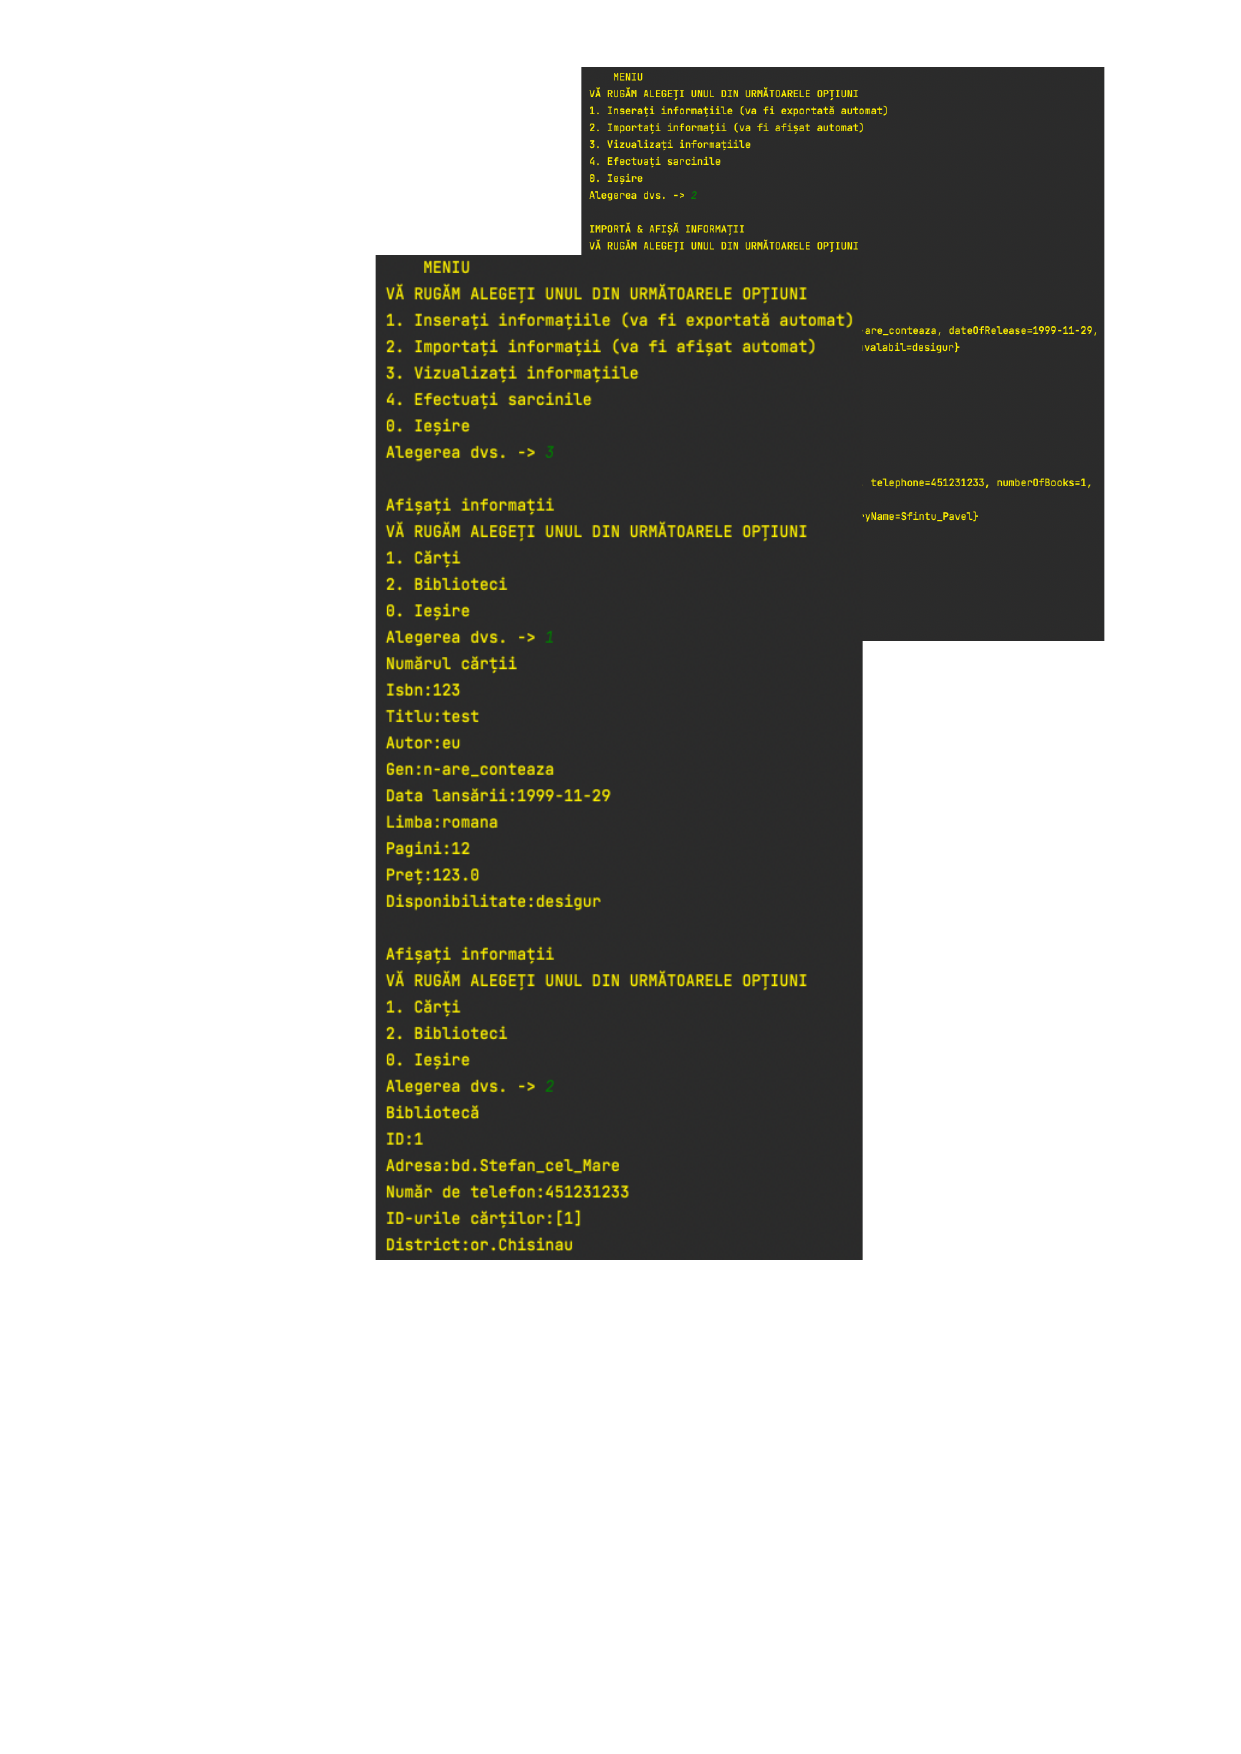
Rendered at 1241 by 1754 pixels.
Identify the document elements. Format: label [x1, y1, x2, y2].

picture [375, 67, 1105, 1260]
